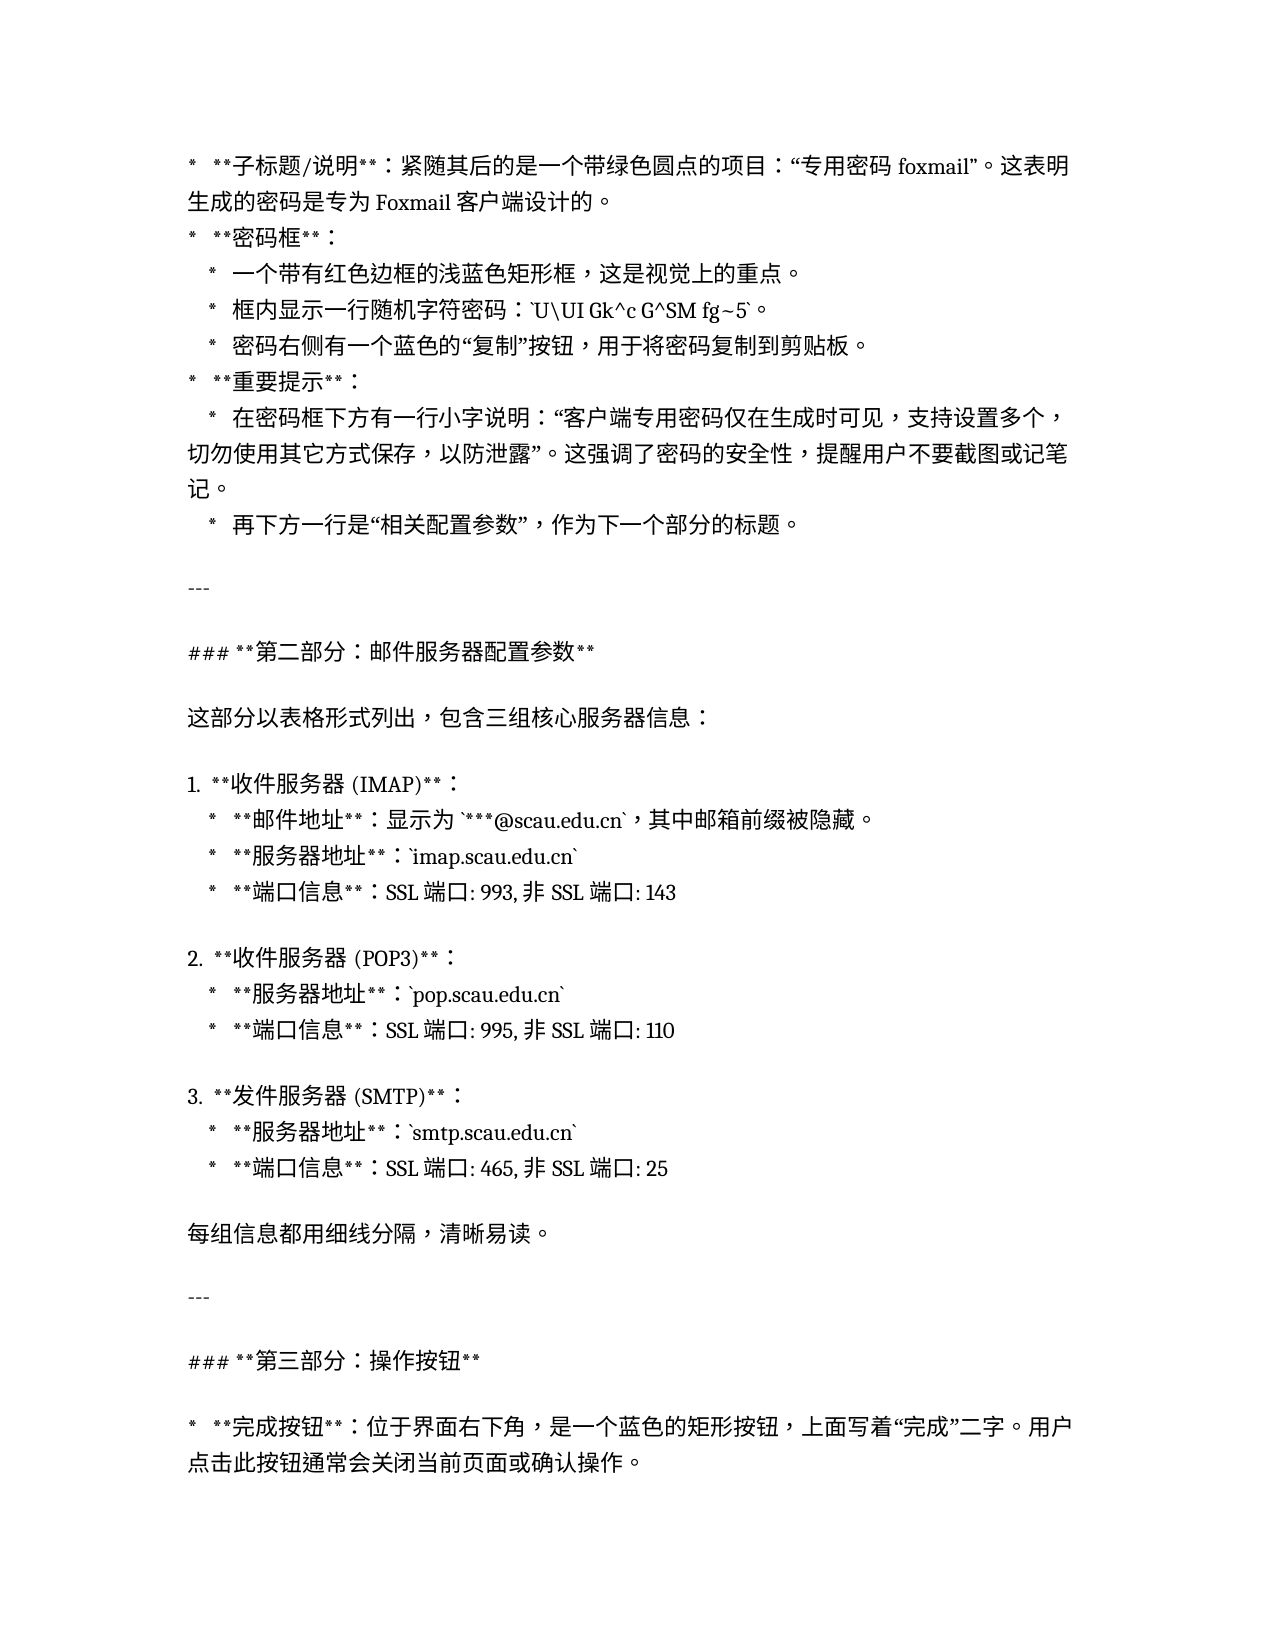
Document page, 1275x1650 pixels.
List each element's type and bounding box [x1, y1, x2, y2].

text [187, 150, 1087, 1478]
